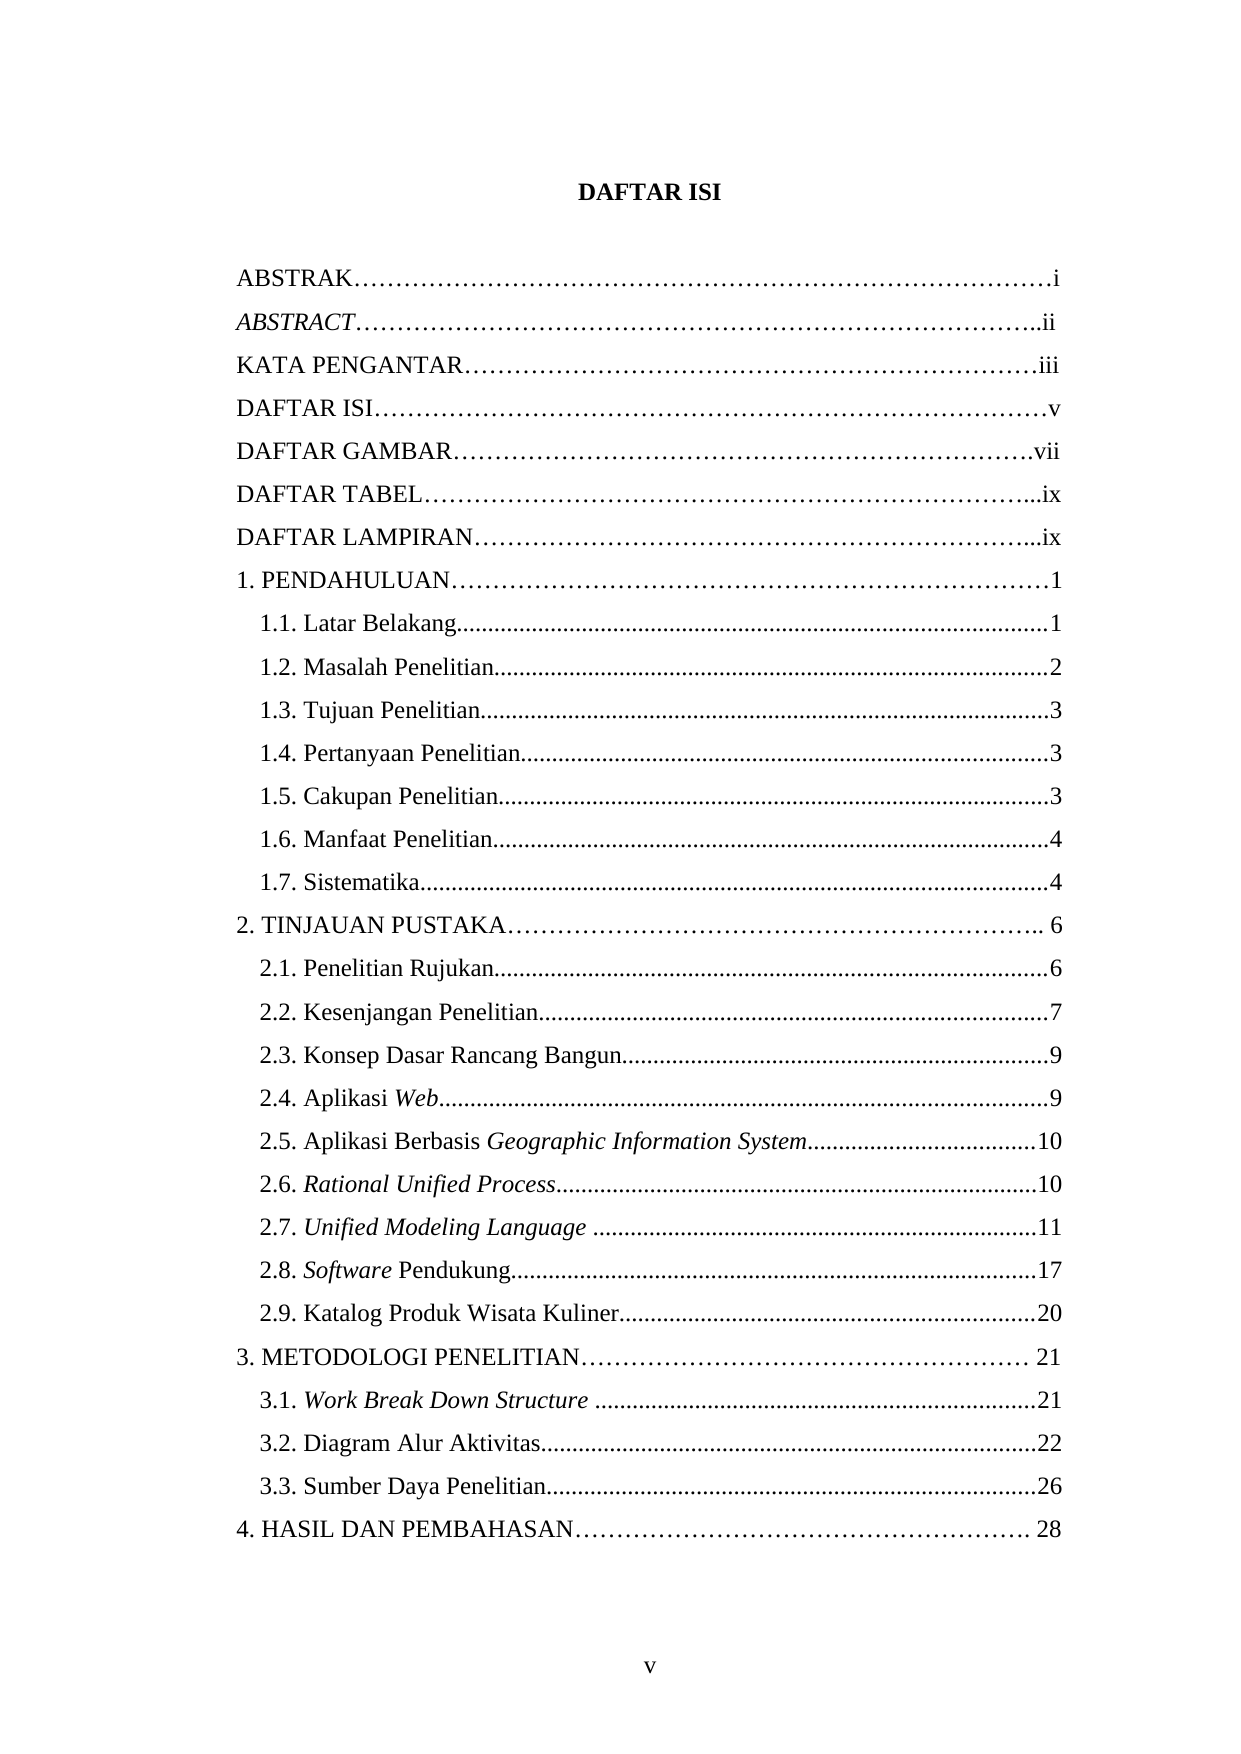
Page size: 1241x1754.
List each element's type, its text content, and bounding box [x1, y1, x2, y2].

text 2.7. Unified Modeling Language 11 [259, 1212, 1063, 1241]
text 1.7. Sistematika 4 [259, 867, 1063, 896]
text 2.8. Software Pendukung 17 [259, 1255, 1063, 1284]
text 1. PENDAHULUAN………………………………………………………………1 [236, 565, 1063, 594]
text 2.3. Konsep Dasar Rancang Bangun 9 [259, 1040, 1063, 1068]
text 3.1. Work Break Down Structure 21 [259, 1385, 1063, 1413]
text DAFTAR GAMBAR…………………………………………………………….vii [236, 436, 1063, 465]
text 1.1. Latar Belakang 1 [259, 608, 1063, 637]
text DAFTAR ISI………………………………………………………………………v [236, 393, 1063, 422]
text DAFTAR LAMPIRAN…………………………………………………………...ix [236, 522, 1063, 551]
text 2. TINJAUAN PUSTAKA……………………………………………………….. 6 [236, 910, 1063, 939]
text 3.2. Diagram Alur Aktivitas 22 [259, 1428, 1063, 1457]
text 3.3. Sumber Daya Penelitian 26 [259, 1471, 1063, 1500]
text 2.4. Aplikasi Web 9 [259, 1083, 1063, 1112]
text 1.6. Manfaat Penelitian 4 [259, 824, 1063, 853]
text 1.5. Cakupan Penelitian 3 [259, 781, 1063, 810]
text 2.9. Katalog Produk Wisata Kuliner 20 [259, 1298, 1063, 1327]
text 1.4. Pertanyaan Penelitian 3 [259, 738, 1063, 767]
text 2.6. Rational Unified Process 10 [259, 1169, 1063, 1198]
text DAFTAR TABEL………………………………………………………………...ix [236, 479, 1063, 508]
text KATA PENGANTAR……………………………………………………………iii [236, 350, 1063, 378]
text ABSTRACT………………………………………………………………………..ii [236, 307, 1063, 335]
text 1.2. Masalah Penelitian 2 [259, 652, 1063, 680]
text 2.2. Kesenjangan Penelitian 7 [259, 997, 1063, 1025]
text 1.3. Tujuan Penelitian 3 [259, 695, 1063, 723]
text ABSTRAK…………………………………………………………………………i [236, 263, 1063, 292]
text DAFTAR ISI [236, 177, 1063, 206]
text 2.5. Aplikasi Berbasis Geographic Information System 10 [259, 1126, 1063, 1155]
text 2.1. Penelitian Rujukan 6 [259, 953, 1063, 982]
text 4. HASIL DAN PEMBAHASAN………………………………………………. 28 [236, 1514, 1063, 1543]
text 3. METODOLOGI PENELITIAN……………………………………………… 21 [236, 1342, 1063, 1370]
